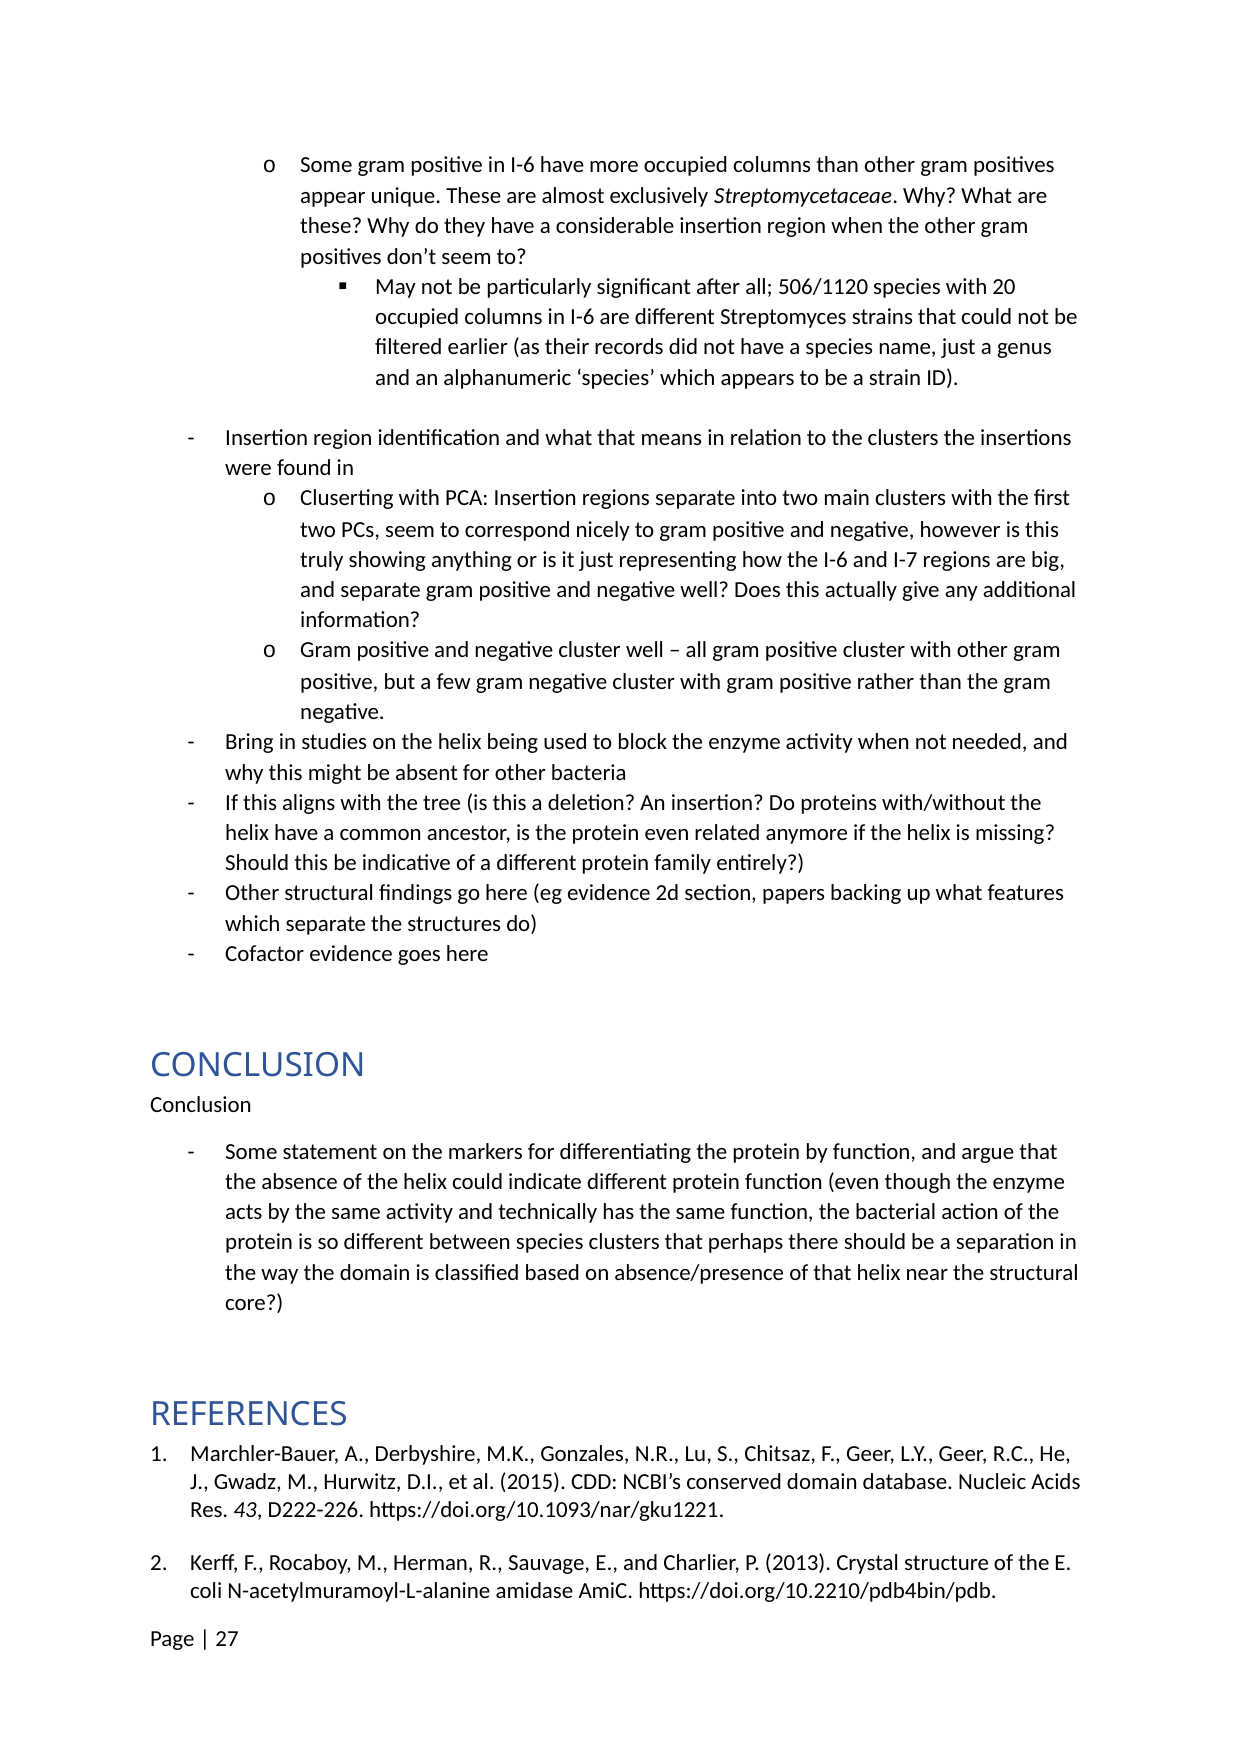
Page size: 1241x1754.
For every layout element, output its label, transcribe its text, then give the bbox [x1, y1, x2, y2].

list Other structural findings go here (eg evidence 2d section, papers backing up what features which separate the structures do) [187, 878, 1090, 937]
list May not be particularly significant after all; 506/1120 species with 20 occupied columns in I-6 are different Streptomyces strains that could not be filtered earlier (as their records did not have a species name, just a genus and an alphanumeric ‘species’ which appears to be a strain ID). [337, 272, 1090, 391]
list Cofactor evidence goes here [187, 939, 1090, 967]
list If this aligns with the tree (is this a deletion? An insertion? Do proteins with/without the helix have a common ancestor, is the protein even related anymore if the helix is missing? Should this be indicative of a different protein family entirely?) [187, 788, 1090, 876]
list Some statement on the markers for differentiating the protein by function, and argue that the absence of the helix could indicate different protein function (even though the enzyme acts by the same activity and technically has the same function, the bacterial action of the protein is so different between species clusters that perhaps there should be a separation in the way the domain is classified based on absence/presence of that helix near the structural core?) [187, 1137, 1090, 1316]
list Cluserting with PCA: Insertion regions separate into two main clusters with the first two PCs, seem to correspond nicely to gram positive and negative, however is this truly showing anything or is it just representing how the I-6 and I-7 regions are big, and separate gram positive and negative well? Does this actually give any additional information? [262, 483, 1090, 633]
list Insertion region identification and what that means in relation to the clusters the insertions were found in [187, 423, 1090, 481]
text Conclusion [150, 1090, 1090, 1118]
text 1. Marchler-Bauer, A., Derbyshire, M.K., Gonzales, N.R., Lu, S., Chitsaz, F., Geer, L.Y., Geer, R.C., He, J., Gwadz, M., Hurwitz, D.I., et al. (2015). CDD: NCBI’s conserved domain database. Nucleic Acids Res. 43, D222-226. https://doi.org/10.1093/nar/gku1221. [150, 1439, 1090, 1523]
subtitle CONCLUSION [150, 1041, 1090, 1086]
list Bring in studies on the helix being used to block the enzyme activity when not needed, and why this might be absent for other bacteria [187, 727, 1090, 786]
subtitle REFERENCES [150, 1390, 1090, 1435]
text 2. Kerff, F., Rocaboy, M., Herman, R., Sauvage, E., and Charlier, P. (2013). Crystal structure of the E. coli N-acetylmuramoyl-L-alanine amidase AmiC. https://doi.org/10.2210/pdb4bin/pdb. [150, 1548, 1090, 1604]
list Gram positive and negative cluster well – all gram positive cluster with other gram positive, but a few gram negative cluster with gram positive rather than the gram negative. [262, 636, 1090, 725]
list Some gram positive in I-6 have more occupied columns than other gram positives appear unique. These are almost exclusively Streptomycetaceae. Why? What are these? Why do they have a considerable insertion region when the other gram positives don’t seem to? [262, 150, 1090, 270]
